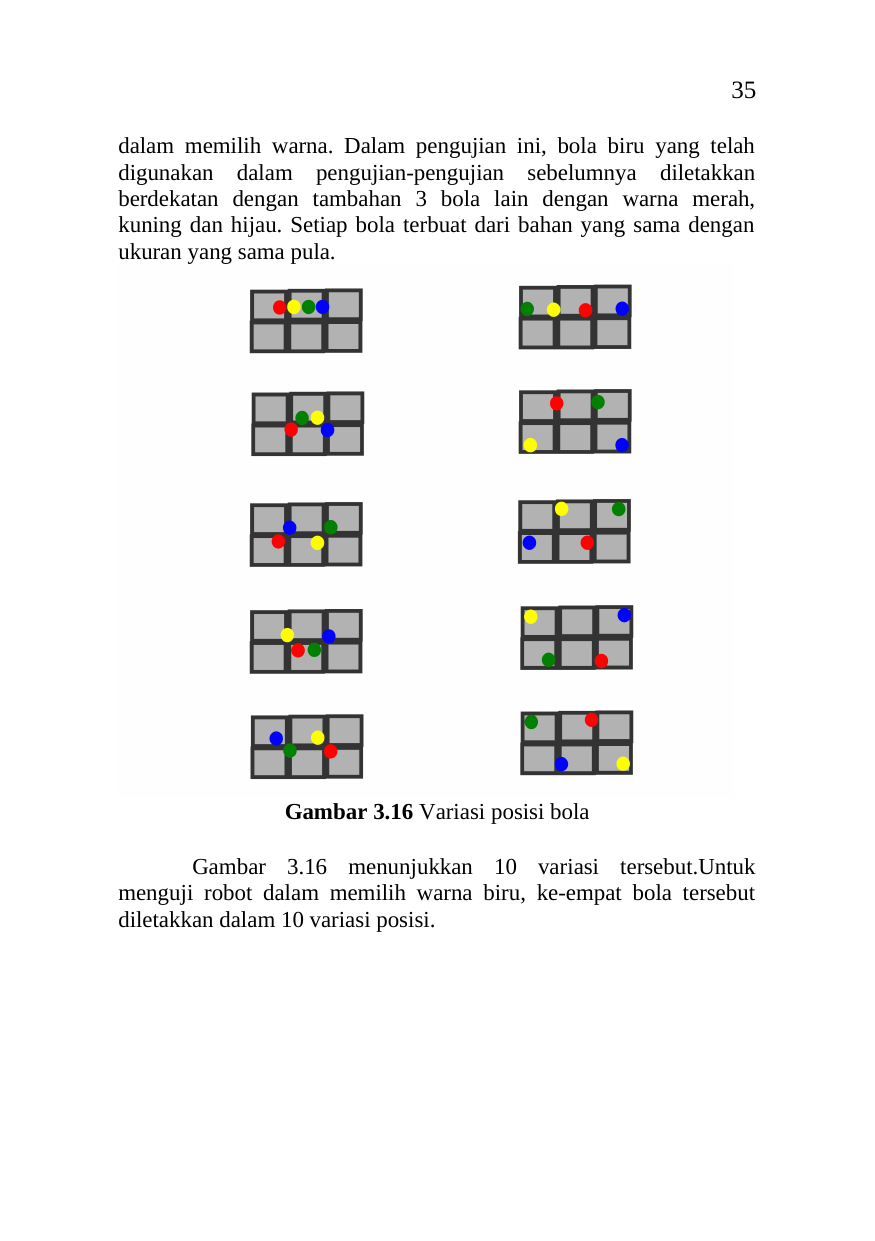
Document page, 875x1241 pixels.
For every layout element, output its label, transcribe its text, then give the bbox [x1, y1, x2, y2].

picture [118, 264, 734, 798]
text Gambar 3.16 menunjukkan 10 variasi tersebut.Untuk menguji robot dalam memilih warna biru, ke-empat bola tersebut diletakkan dalam 10 variasi posisi. [118, 853, 756, 932]
text Gambar 3.16 Variasi posisi bola [118, 798, 756, 824]
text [118, 132, 756, 264]
